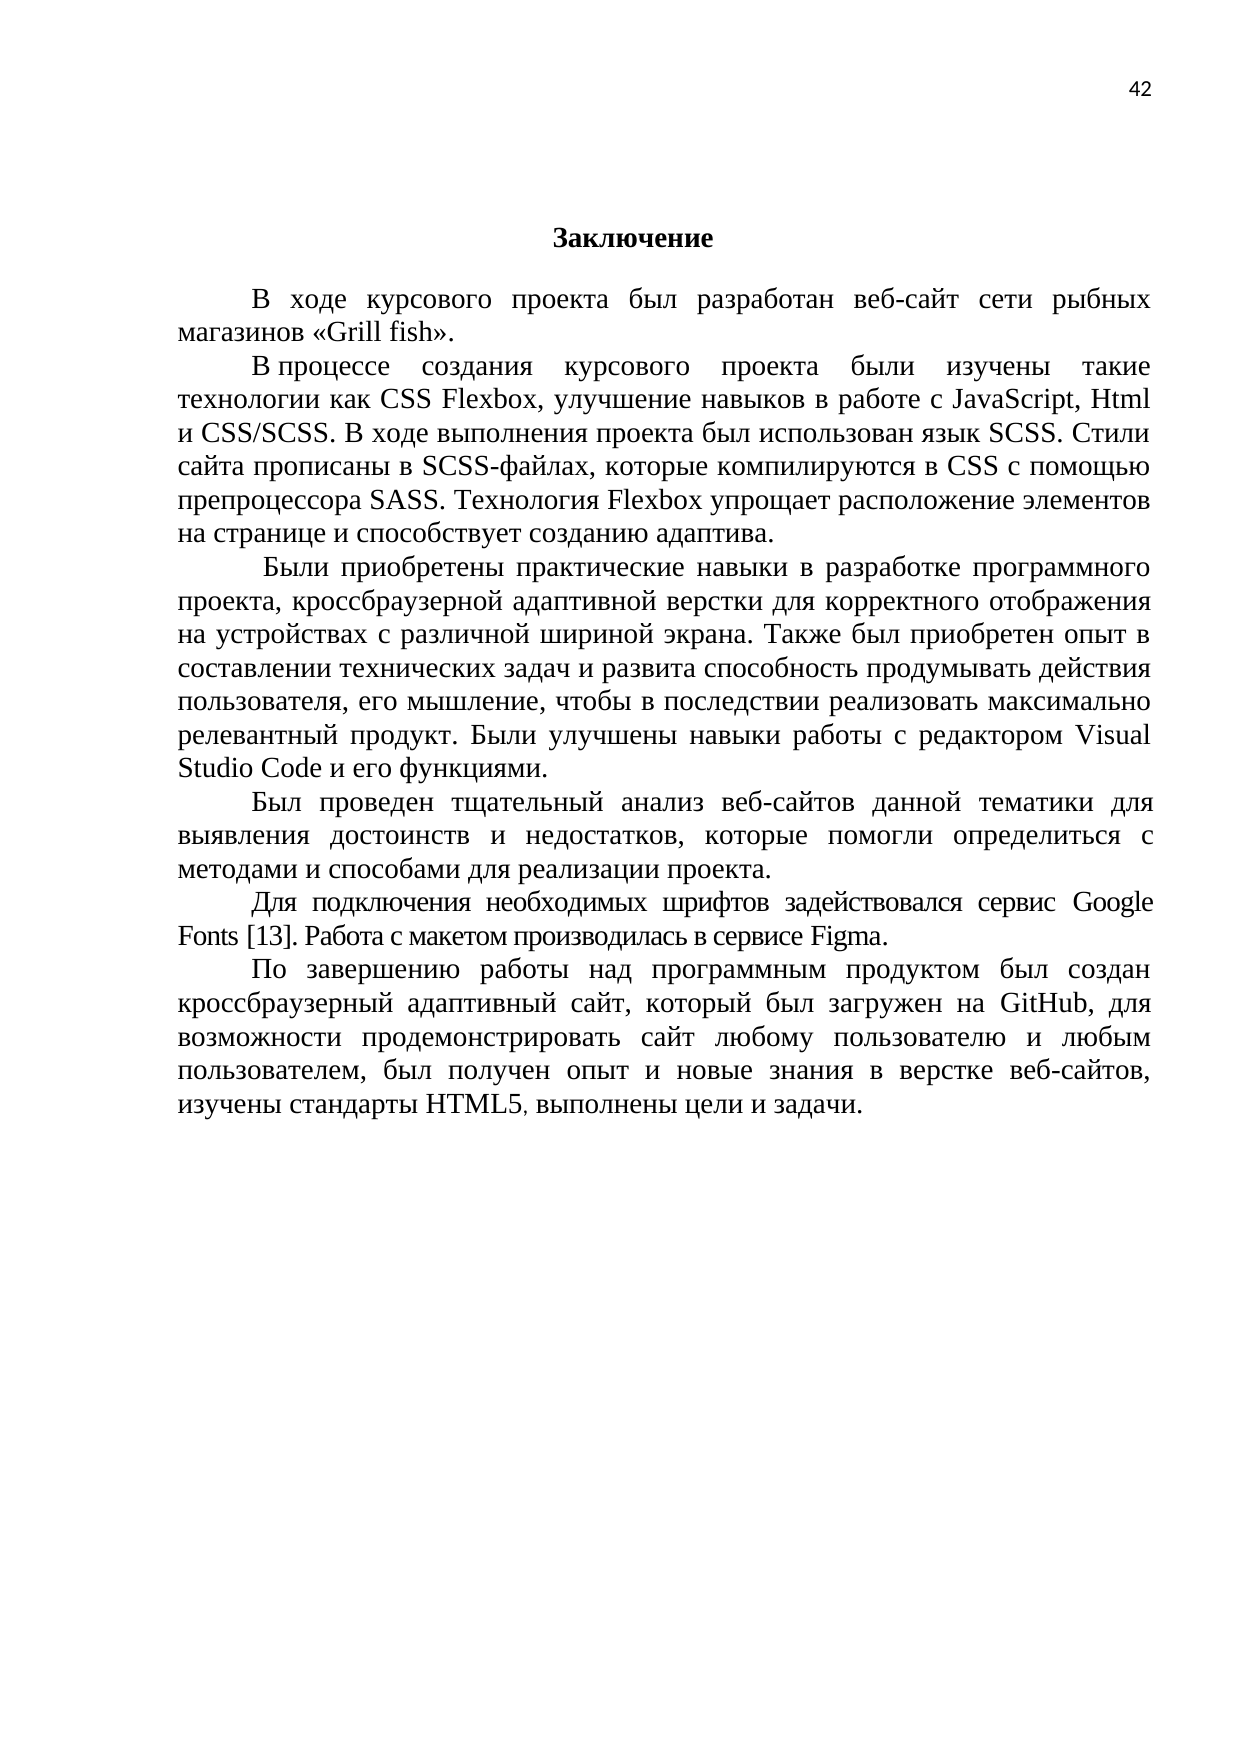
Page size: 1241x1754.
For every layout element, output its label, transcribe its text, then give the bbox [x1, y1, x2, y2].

text В процессе создания курсового проекта были изучены такие технологии как CSS Flexbox, улучшение навыков в работе с JavaScript, Html и СSS/SCSS. В ходе выполнения проекта был использован язык SCSS. Стили сайта прописаны в SCSS-файлах, которые компилируются в CSS с помощью препроцессора SASS. Технология Flexbox упрощает расположение элементов на странице и способствует созданию адаптива. [177, 348, 1152, 549]
text Был проведен тщательный анализ веб-сайтов данной тематики для выявления достоинств и недостатков, которые помогли определиться с методами и способами для реализации проекта. [177, 784, 1155, 884]
text Были приобретены практические навыки в разработке программного проекта, кроссбраузерной адаптивной верстки для корректного отображения на устройствах с различной шириной экрана. Также был приобретен опыт в составлении технических задач и развита способность продумывать действия пользователя, его мышление, чтобы в последствии реализовать максимально релевантный продукт. Были улучшены навыки работы с редактором Visual Studio Code и его функциями. [177, 549, 1152, 784]
text По завершению работы над программным продуктом был создан кроссбраузерный адаптивный сайт, который был загружен на GitHub, для возможности продемонстрировать сайт любому пользователю и любым пользователем, был получен опыт и новые знания в верстке веб-сайтов, изучены стандарты HTML5, выполнены цели и задачи. [177, 952, 1152, 1119]
subtitle Заключение [477, 220, 1152, 253]
text В ходе курсового проекта был разработан веб-сайт сети рыбных магазинов «Grill fish». [177, 281, 1152, 348]
text Для подключения необходимых шрифтов задействовался сервис Google Fonts [13]. Работа с макетом производилась в сервисе Figma. [177, 884, 1155, 952]
